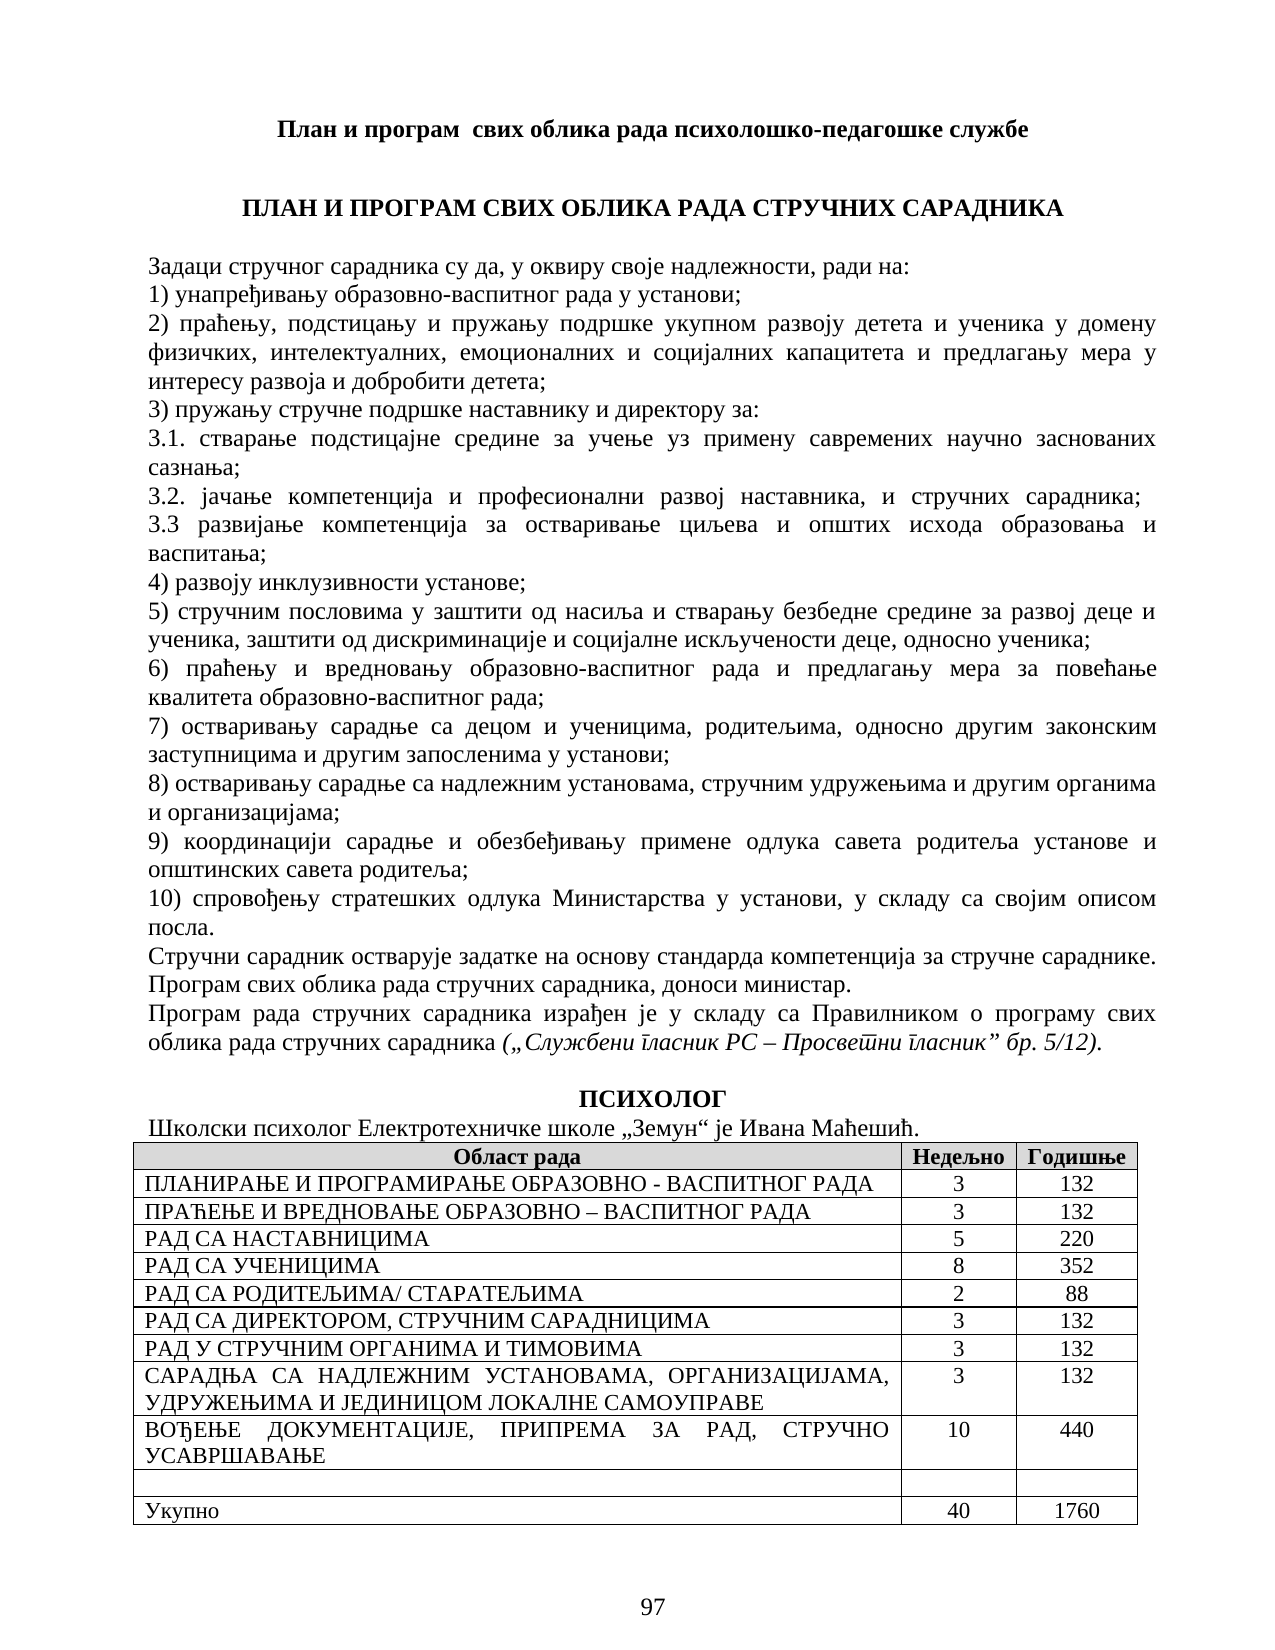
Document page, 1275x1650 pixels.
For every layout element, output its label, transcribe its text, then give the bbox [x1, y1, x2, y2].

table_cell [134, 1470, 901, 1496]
text 8) остваривању сарадње са надлежним установама, стручним удружењима и другим органима и организацијама; [148, 768, 1158, 826]
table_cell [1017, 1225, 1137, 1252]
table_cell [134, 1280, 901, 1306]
text 6) праћењу и вредновању образовно-васпитног рада и предлагању мера за повећање квалитета образовно-васпитног рада; [148, 653, 1158, 711]
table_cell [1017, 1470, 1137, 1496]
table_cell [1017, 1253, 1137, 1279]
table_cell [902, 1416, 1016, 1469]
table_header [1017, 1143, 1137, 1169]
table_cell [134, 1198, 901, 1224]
text Задаци стручног сарадника су да, у оквиру своје надлежности, ради на: [148, 251, 1158, 279]
text 9) координацији сарадње и обезбеђивању примене одлука савета родитеља установе и општинских савета родитеља; [148, 826, 1158, 883]
text 3) пружању стручне подршке наставнику и директору за: [148, 394, 1158, 423]
subtitle План и програм свих облика рада психолошко-педагошке службе [148, 114, 1158, 143]
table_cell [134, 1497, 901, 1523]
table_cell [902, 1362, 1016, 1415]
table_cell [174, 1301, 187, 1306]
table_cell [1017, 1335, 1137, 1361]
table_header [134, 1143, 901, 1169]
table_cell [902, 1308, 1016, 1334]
text 1) унапређивању образовно-васпитног рада у установи; [148, 279, 1158, 308]
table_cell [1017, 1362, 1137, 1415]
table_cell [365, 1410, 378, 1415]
subtitle ПЛАН И ПРОГРАМ СВИХ ОБЛИКА РАДА СТРУЧНИХ САРАДНИКА [148, 193, 1158, 222]
text 2) праћењу, подстицању и пружању подршке укупном развоју детета и ученика у домену физичких, интелектуалних, емоционалних и социјалних капацитета и предлагању мера у интересу развоја и добробити детета; [148, 308, 1158, 394]
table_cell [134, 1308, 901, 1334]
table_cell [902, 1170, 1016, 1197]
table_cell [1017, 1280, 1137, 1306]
text 4) развоју инклузивности установе; [148, 567, 1158, 596]
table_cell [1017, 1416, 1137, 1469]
text 7) остваривању сарадње са децом и ученицима, родитељима, односно другим законским заступницима и другим запосленима у установи; [148, 711, 1158, 768]
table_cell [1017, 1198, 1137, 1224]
text 3.1. стварање подстицајне средине за учење уз примену савремених научно заснованих сазнања; 3.2. јачање компетенција и професионални развој наставника, и стручних сарадника; 3.3 развијање компетенција за остваривање циљева и општих исхода образовања и васпитања; [148, 423, 1158, 567]
text 10) спровођењу стратешких одлука Министарства у установи, у складу са својим описом посла. [148, 883, 1158, 941]
text Стручни сарадник остварује задатке на основу стандарда компетенција за стручне сараднике. Програм свих облика рада стручних сарадника, доноси министар. [148, 941, 1158, 998]
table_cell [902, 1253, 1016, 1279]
text ПСИХОЛОГ [148, 1084, 1158, 1113]
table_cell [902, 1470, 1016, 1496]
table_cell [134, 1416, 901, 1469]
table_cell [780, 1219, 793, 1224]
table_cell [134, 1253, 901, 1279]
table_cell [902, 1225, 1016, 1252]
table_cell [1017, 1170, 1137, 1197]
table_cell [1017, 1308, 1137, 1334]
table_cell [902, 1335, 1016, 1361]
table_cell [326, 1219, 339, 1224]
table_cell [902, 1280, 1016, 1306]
text Програм рада стручних сарадника израђен је у складу са Правилником о програму свих облика рада стручних сарадника („Службени гласник РС – Просветни гласник” бр. 5/12). [148, 998, 1158, 1056]
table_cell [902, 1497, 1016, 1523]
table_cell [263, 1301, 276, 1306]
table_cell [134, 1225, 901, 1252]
text 5) стручним пословима у заштити од насиља и стварању безбедне средине за развој деце и ученика, заштити од дискриминације и социјалне искључености деце, односно ученика; [148, 596, 1158, 653]
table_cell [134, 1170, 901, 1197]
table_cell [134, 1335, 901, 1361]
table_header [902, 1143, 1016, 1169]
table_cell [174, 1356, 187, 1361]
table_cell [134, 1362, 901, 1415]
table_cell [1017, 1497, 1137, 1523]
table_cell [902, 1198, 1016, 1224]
text Школски психолог Електротехничке школе „Земун“ је Ивана Маћешић. [148, 1113, 1158, 1142]
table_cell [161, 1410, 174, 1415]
